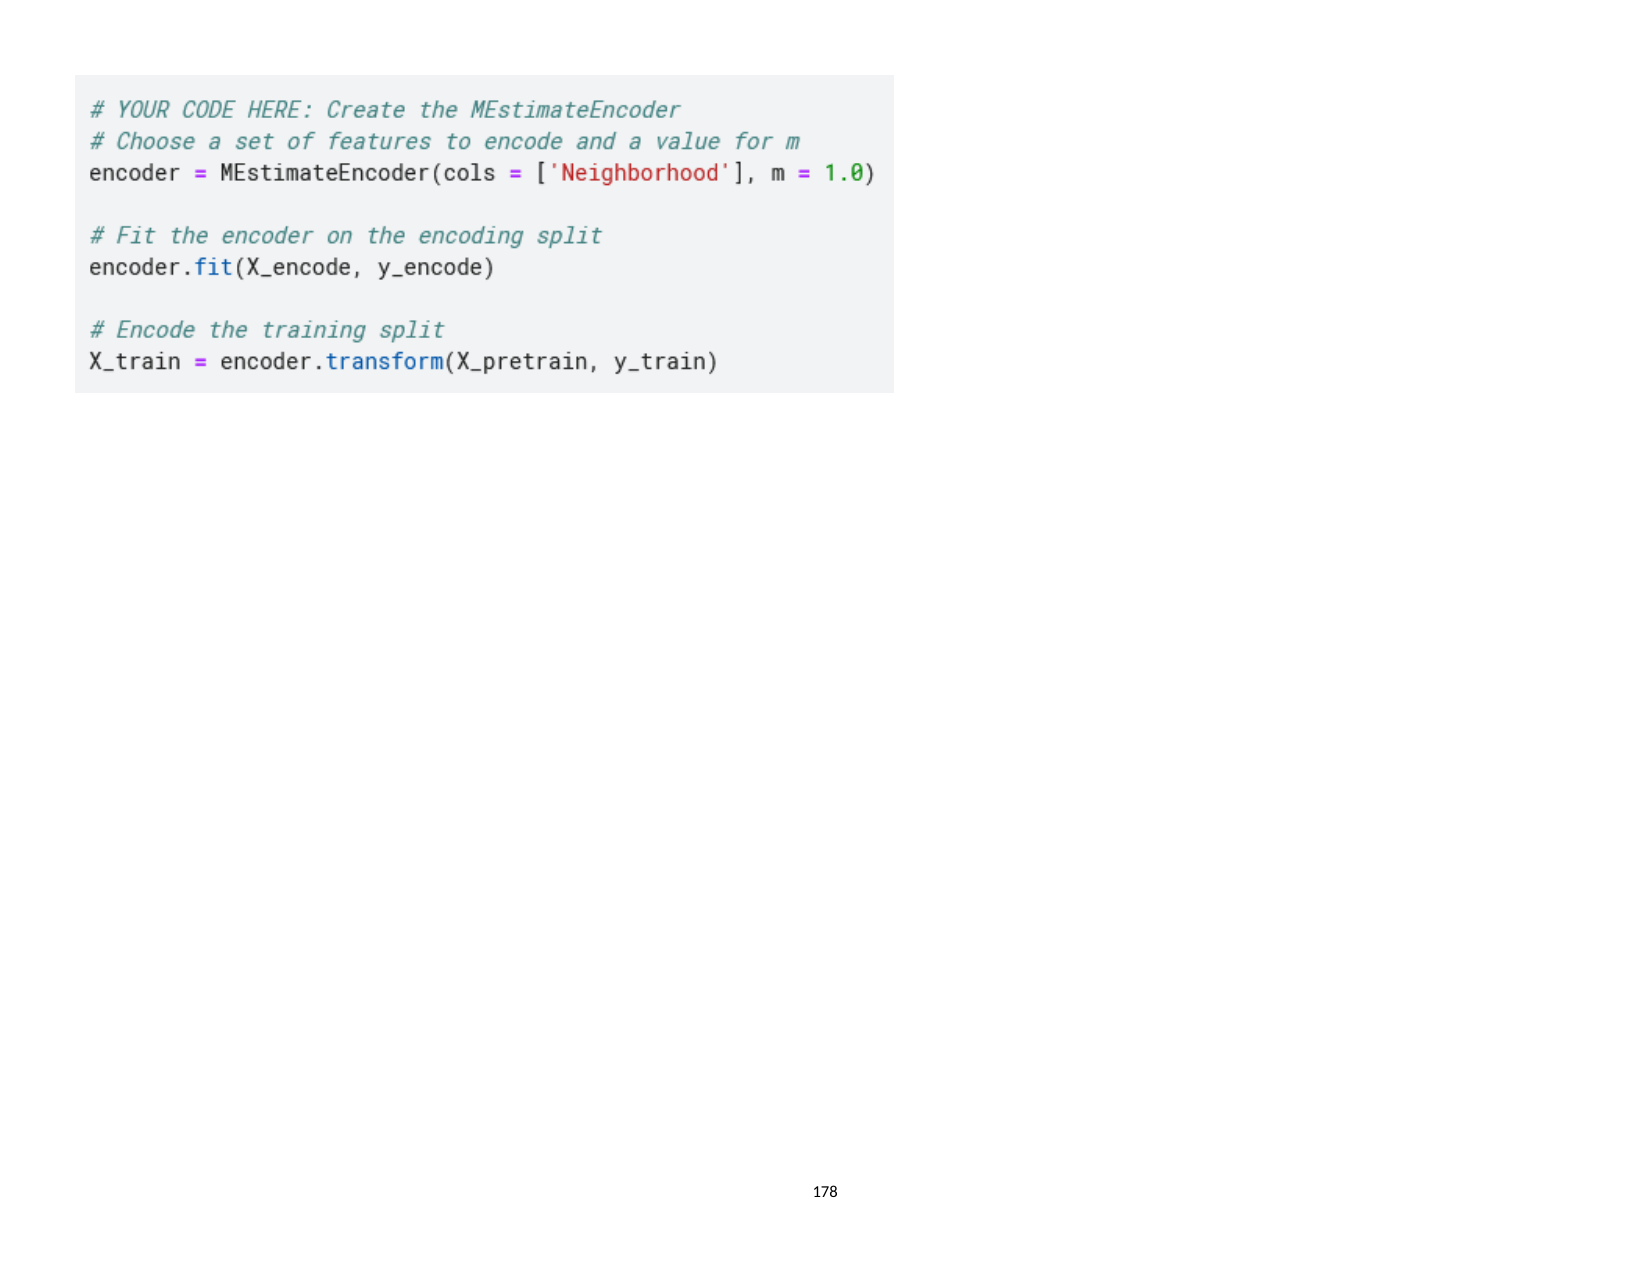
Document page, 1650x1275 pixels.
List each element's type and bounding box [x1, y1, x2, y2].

picture [75, 75, 894, 393]
